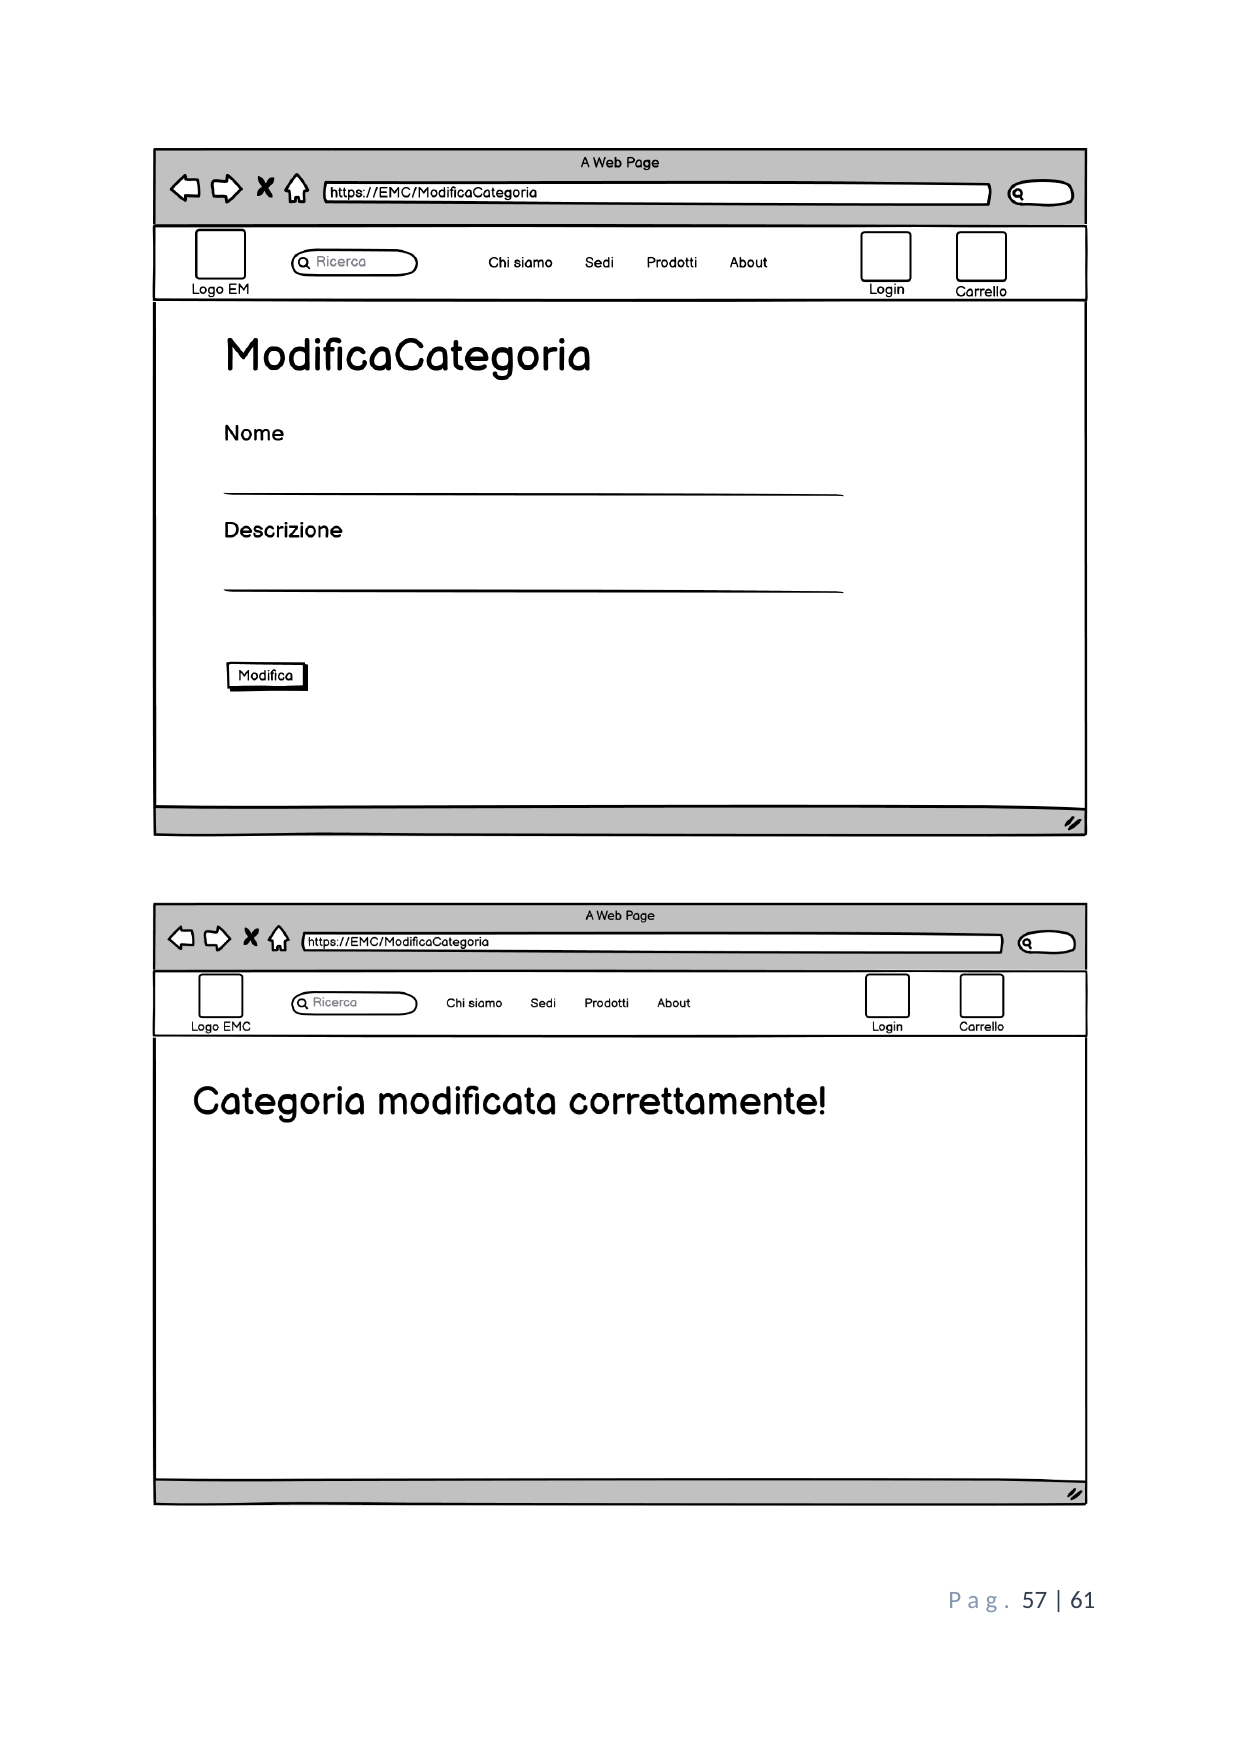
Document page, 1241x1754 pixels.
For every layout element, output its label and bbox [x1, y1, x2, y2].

picture [152, 147, 1088, 837]
picture [152, 902, 1088, 1506]
